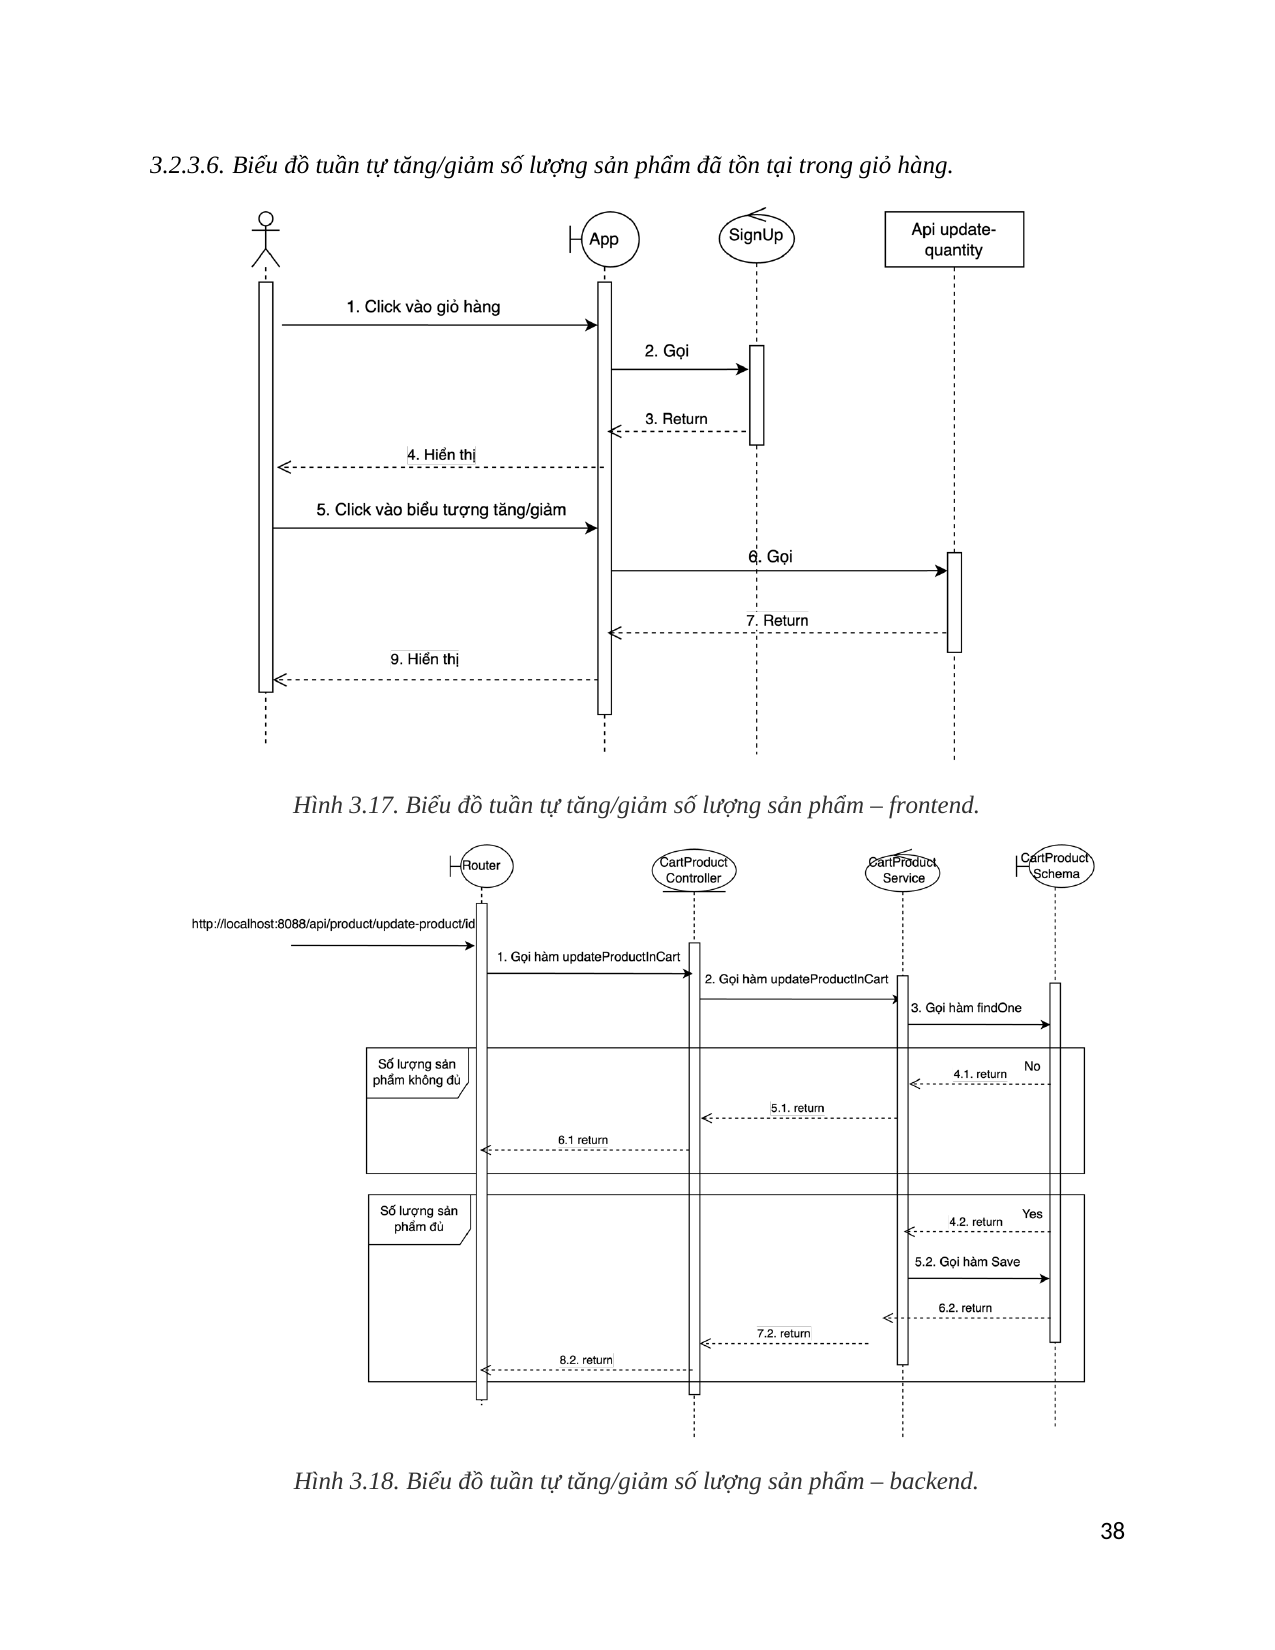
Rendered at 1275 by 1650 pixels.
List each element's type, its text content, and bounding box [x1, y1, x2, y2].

text Hình 3.18. Biểu đồ tuần tự tăng/giảm số lượng sản phẩm – backend. [150, 1466, 1125, 1495]
text 3.2.3.6. Biểu đồ tuần tự tăng/giảm số lượng sản phẩm đã tồn tại trong giỏ hàng. [150, 150, 1125, 179]
picture [237, 193, 1038, 776]
picture [170, 833, 1105, 1451]
text Hình 3.17. Biểu đồ tuần tự tăng/giảm số lượng sản phẩm – frontend. [150, 790, 1125, 819]
